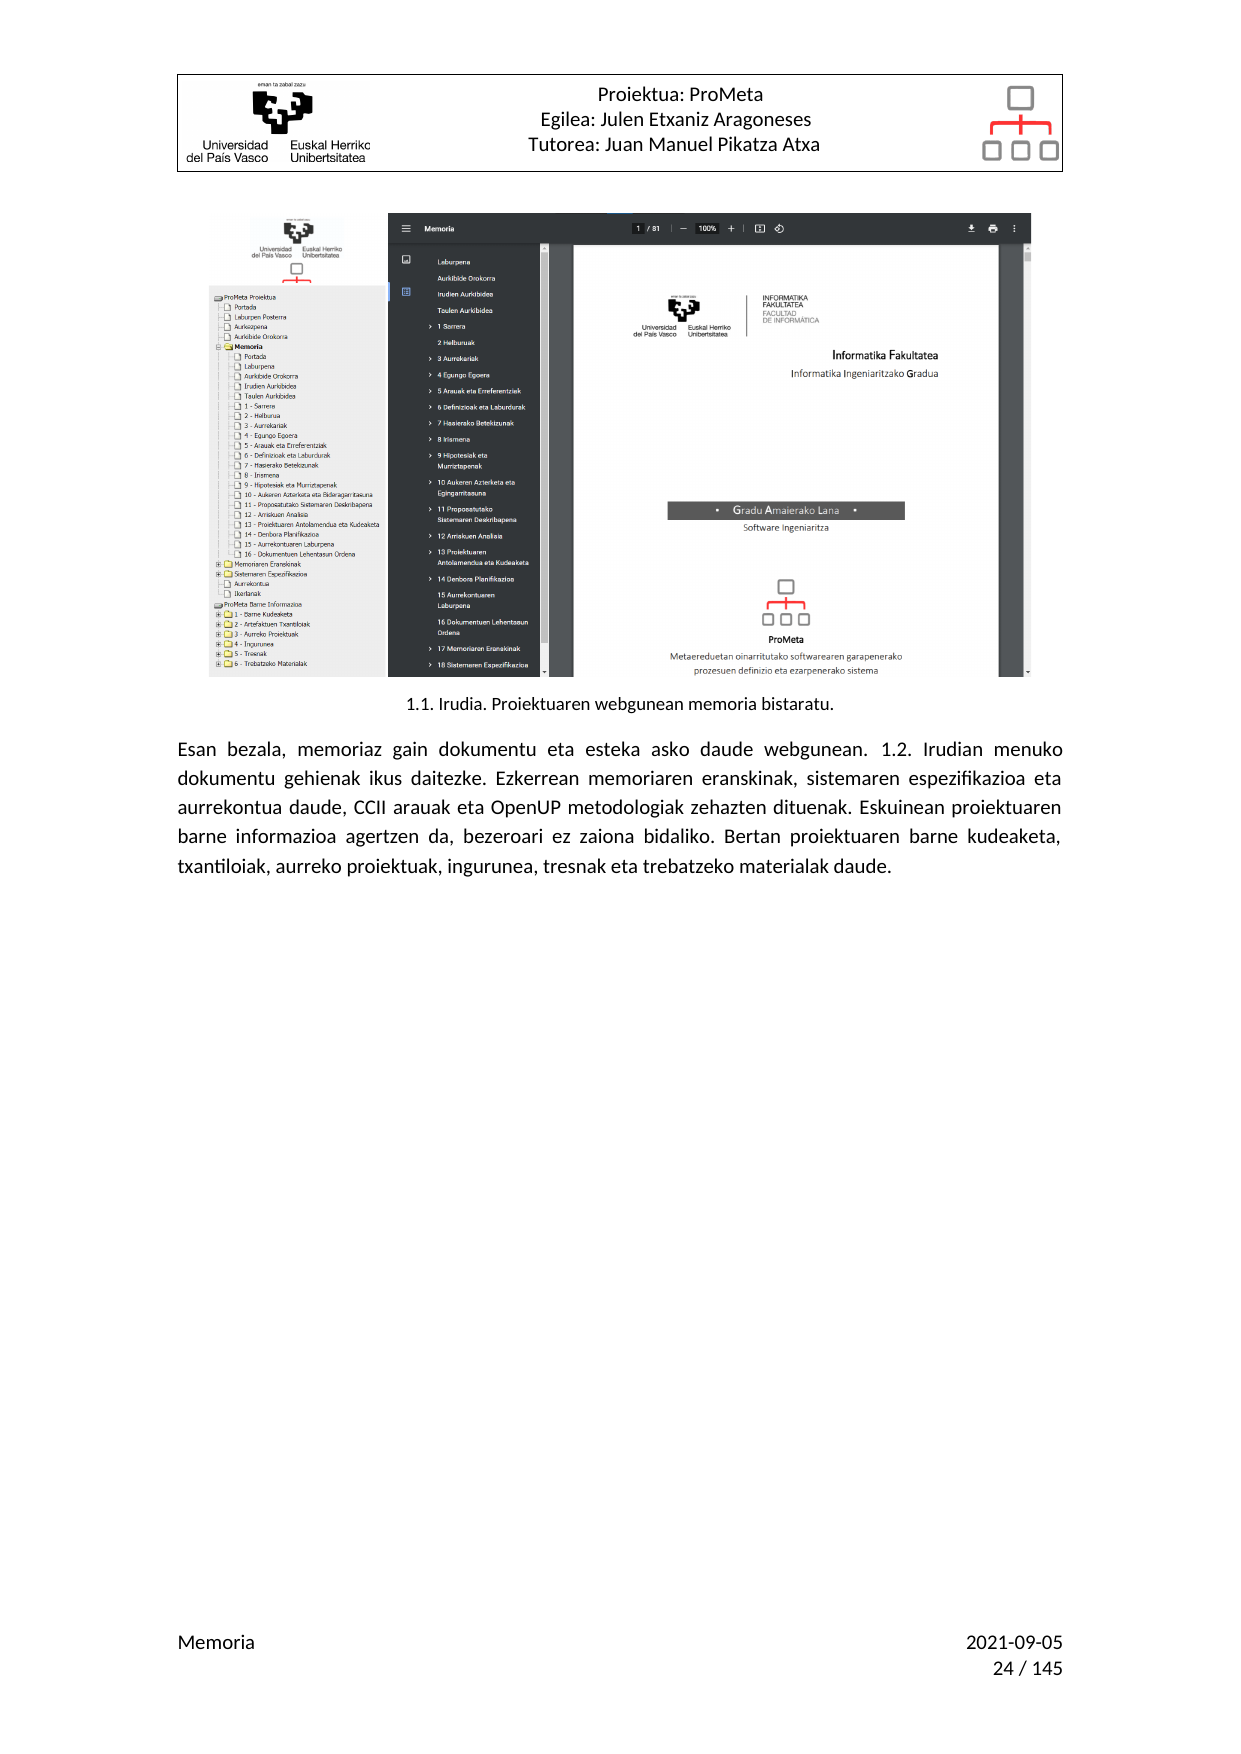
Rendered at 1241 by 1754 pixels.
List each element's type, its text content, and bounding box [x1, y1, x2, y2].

picture [978, 80, 1060, 162]
text Esan bezala, memoriaz gain dokumentu eta esteka asko daude webgunean. 1.2. Irudian menuko dokumentu gehienak ikus daitezke. Ezkerrean memoriaren eranskinak, sistemaren espezifikazioa eta aurrekontua daude, CCII arauak eta OpenUP metodologiak zehazten dituenak. Eskuinean proiektuaren barne informazioa agertzen da, bezeroari ez zaiona bidaliko. Bertan proiektuaren barne kudeaketa, txantiloiak, aurreko proiektuak, ingurunea, tresnak eta trebatzeko materialak daude. [177, 736, 1063, 878]
text 1.1. Irudia. Proiektuaren webgunean memoria bistaratu. [177, 692, 1063, 715]
picture [182, 81, 370, 162]
picture [208, 213, 1032, 677]
